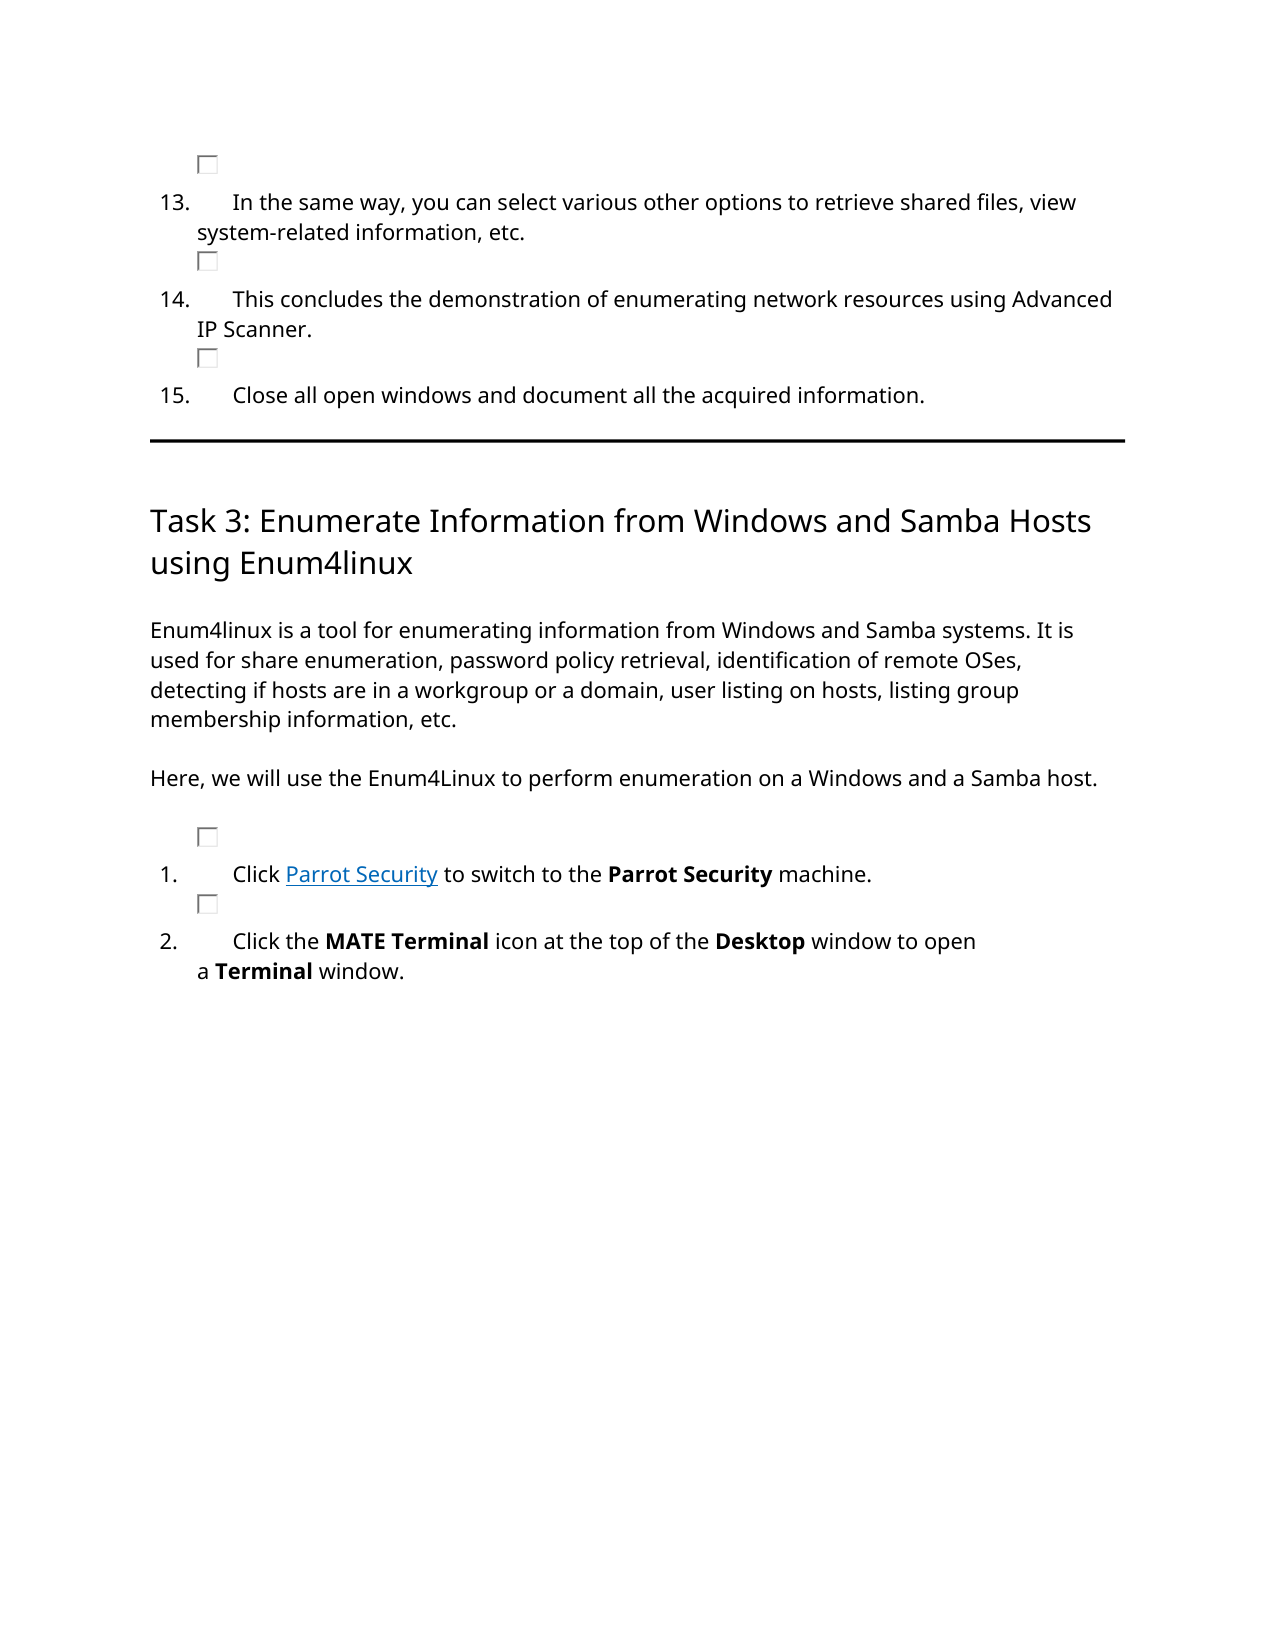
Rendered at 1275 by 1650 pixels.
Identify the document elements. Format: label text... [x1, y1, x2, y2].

text Enum4linux is a tool for enumerating information from Windows and Samba systems. It is used for share enumeration, password policy retrieval, identification of remote OSes, detecting if hosts are in a workgroup or a domain, user listing on hosts, listing group membership information, etc. [150, 615, 1125, 734]
list This concludes the demonstration of enumerating network resources using Advanced IP Scanner. [159, 247, 1125, 343]
text Task 3: Enumerate Information from Windows and Samba Hosts using Enum4linux [150, 499, 1125, 584]
text Here, we will use the Enum4Linux to perform enumeration on a Windows and a Samba host. [150, 763, 1125, 793]
list Click the MATE Terminal icon at the top of the Desktop window to open a Terminal window. [159, 889, 1125, 986]
list Close all open windows and document all the acquired information. [159, 343, 1125, 410]
list In the same way, you can select various other options to retrieve shared files, view system-related information, etc. [159, 150, 1125, 247]
list Click Parrot Security to switch to the Parrot Security machine. [159, 822, 1125, 889]
